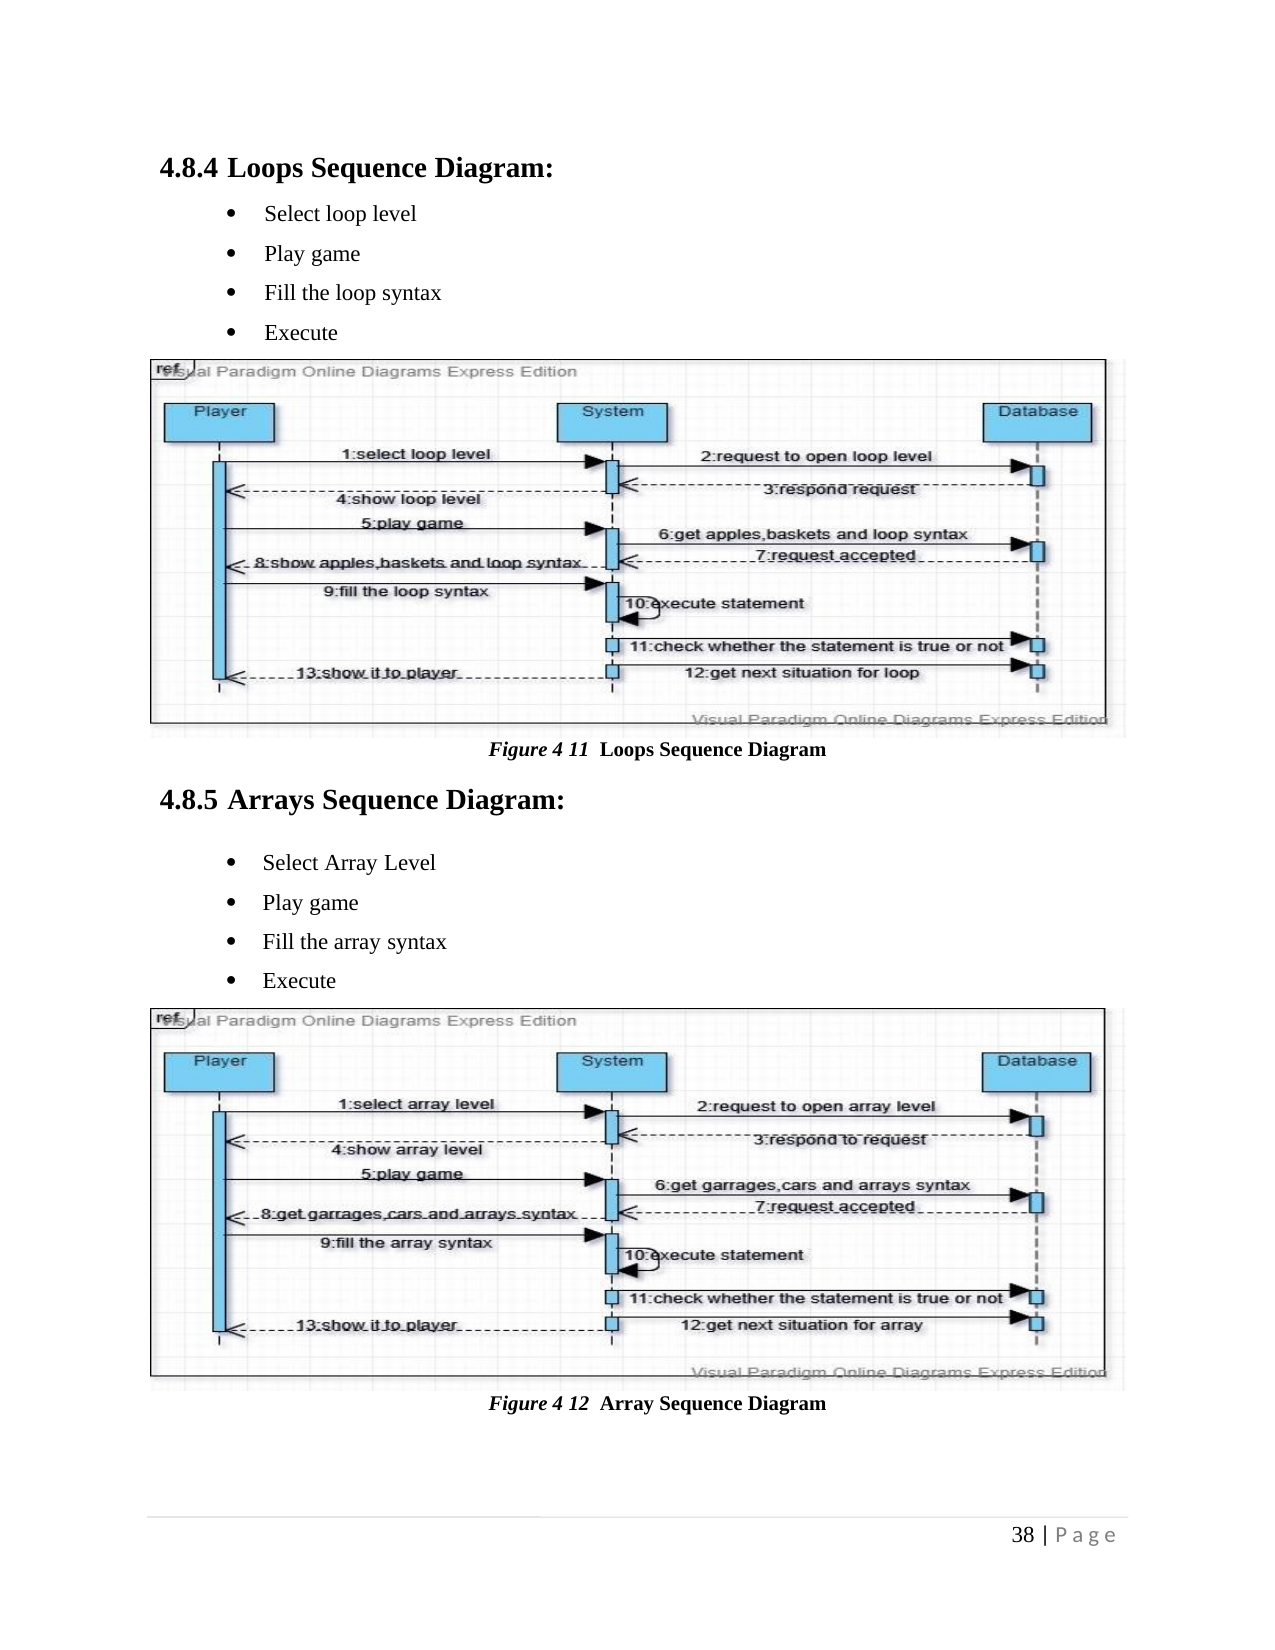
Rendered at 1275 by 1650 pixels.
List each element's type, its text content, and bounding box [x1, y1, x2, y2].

list Fill the array syntax [227, 928, 1237, 954]
list Play game [227, 888, 1237, 915]
subtitle Loops Sequence Diagram: [159, 150, 1237, 183]
list Select Array Level [227, 849, 1237, 876]
list Execute [227, 968, 1237, 994]
picture [150, 1008, 1126, 1391]
picture [150, 359, 1127, 738]
list Play game [227, 240, 1237, 266]
list Select loop level [227, 201, 1237, 227]
list Fill the loop syntax [227, 279, 1237, 305]
subtitle Arrays Sequence Diagram: [159, 782, 1237, 816]
list Execute [227, 319, 1237, 345]
